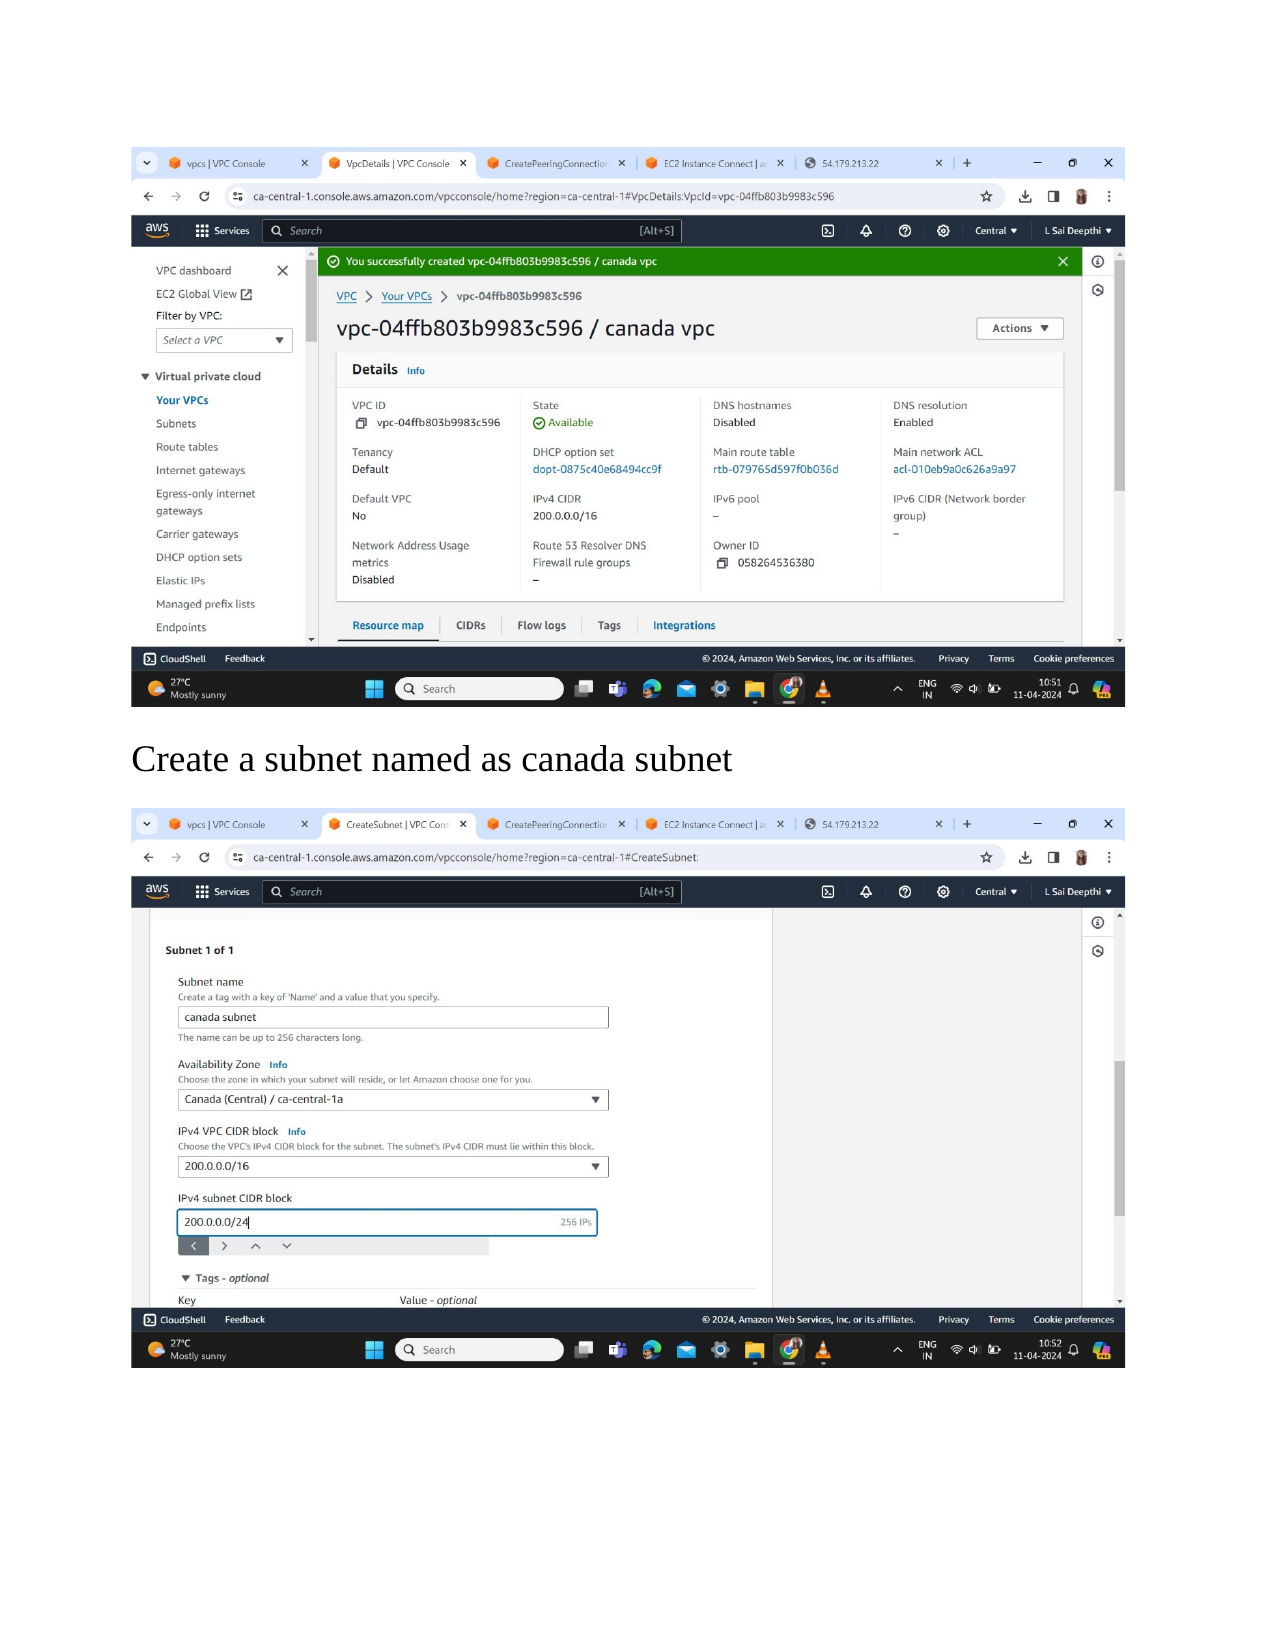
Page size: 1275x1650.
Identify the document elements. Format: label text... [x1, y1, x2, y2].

picture [131, 147, 1125, 707]
picture [131, 808, 1125, 1368]
text Create a subnet named as canada subnet [131, 736, 1125, 779]
